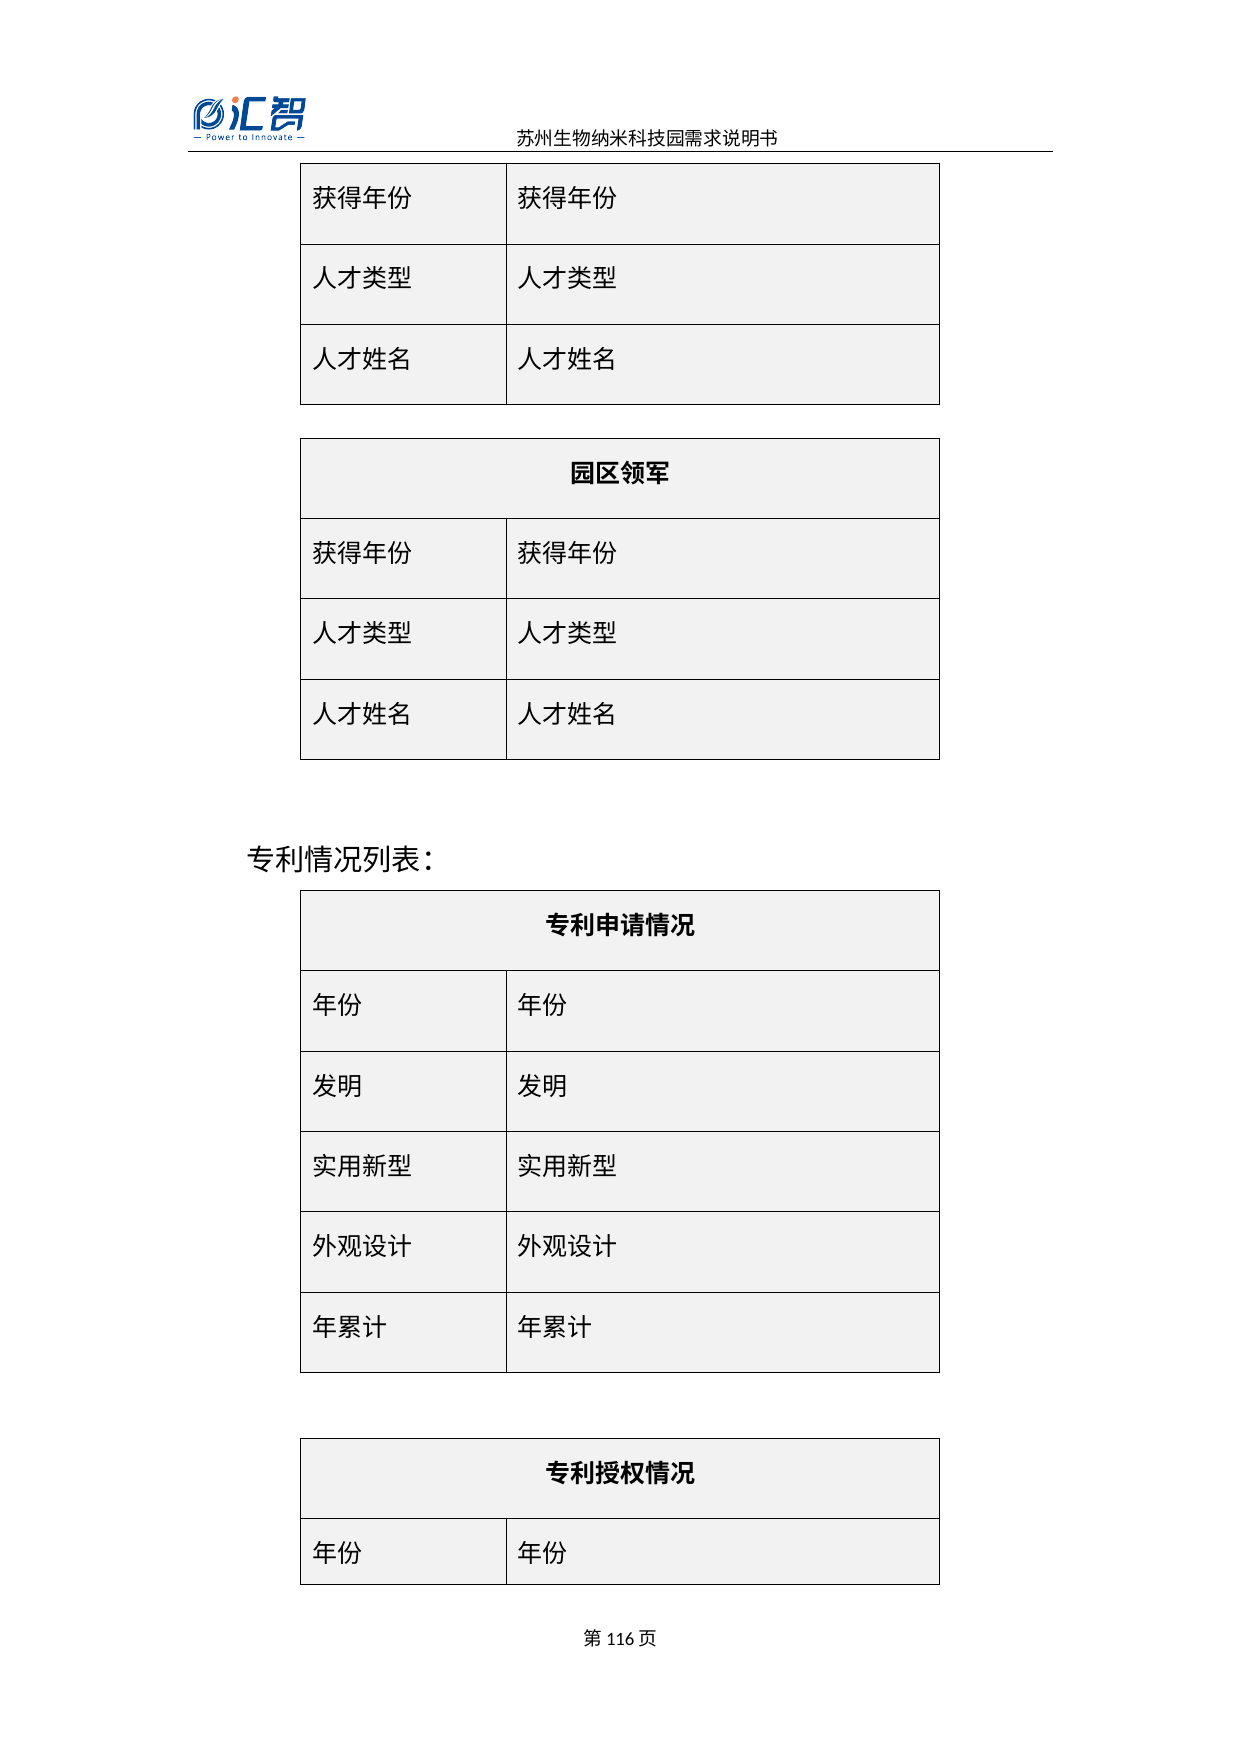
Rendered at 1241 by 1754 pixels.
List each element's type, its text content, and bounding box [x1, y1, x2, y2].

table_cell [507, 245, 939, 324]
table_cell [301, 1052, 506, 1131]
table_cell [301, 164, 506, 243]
picture [187, 88, 313, 146]
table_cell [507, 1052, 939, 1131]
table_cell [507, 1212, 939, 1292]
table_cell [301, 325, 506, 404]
text 专利情况列表： [187, 825, 1053, 890]
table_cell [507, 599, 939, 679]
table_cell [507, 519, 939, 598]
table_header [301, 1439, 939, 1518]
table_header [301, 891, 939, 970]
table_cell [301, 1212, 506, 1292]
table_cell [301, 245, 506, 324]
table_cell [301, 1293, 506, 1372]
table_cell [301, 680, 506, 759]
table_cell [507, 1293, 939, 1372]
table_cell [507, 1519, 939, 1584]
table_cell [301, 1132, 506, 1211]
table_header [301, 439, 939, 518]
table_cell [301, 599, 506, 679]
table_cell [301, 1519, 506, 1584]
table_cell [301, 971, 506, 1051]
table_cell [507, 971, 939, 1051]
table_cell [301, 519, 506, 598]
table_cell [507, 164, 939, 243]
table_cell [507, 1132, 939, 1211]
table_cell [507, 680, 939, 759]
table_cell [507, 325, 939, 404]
